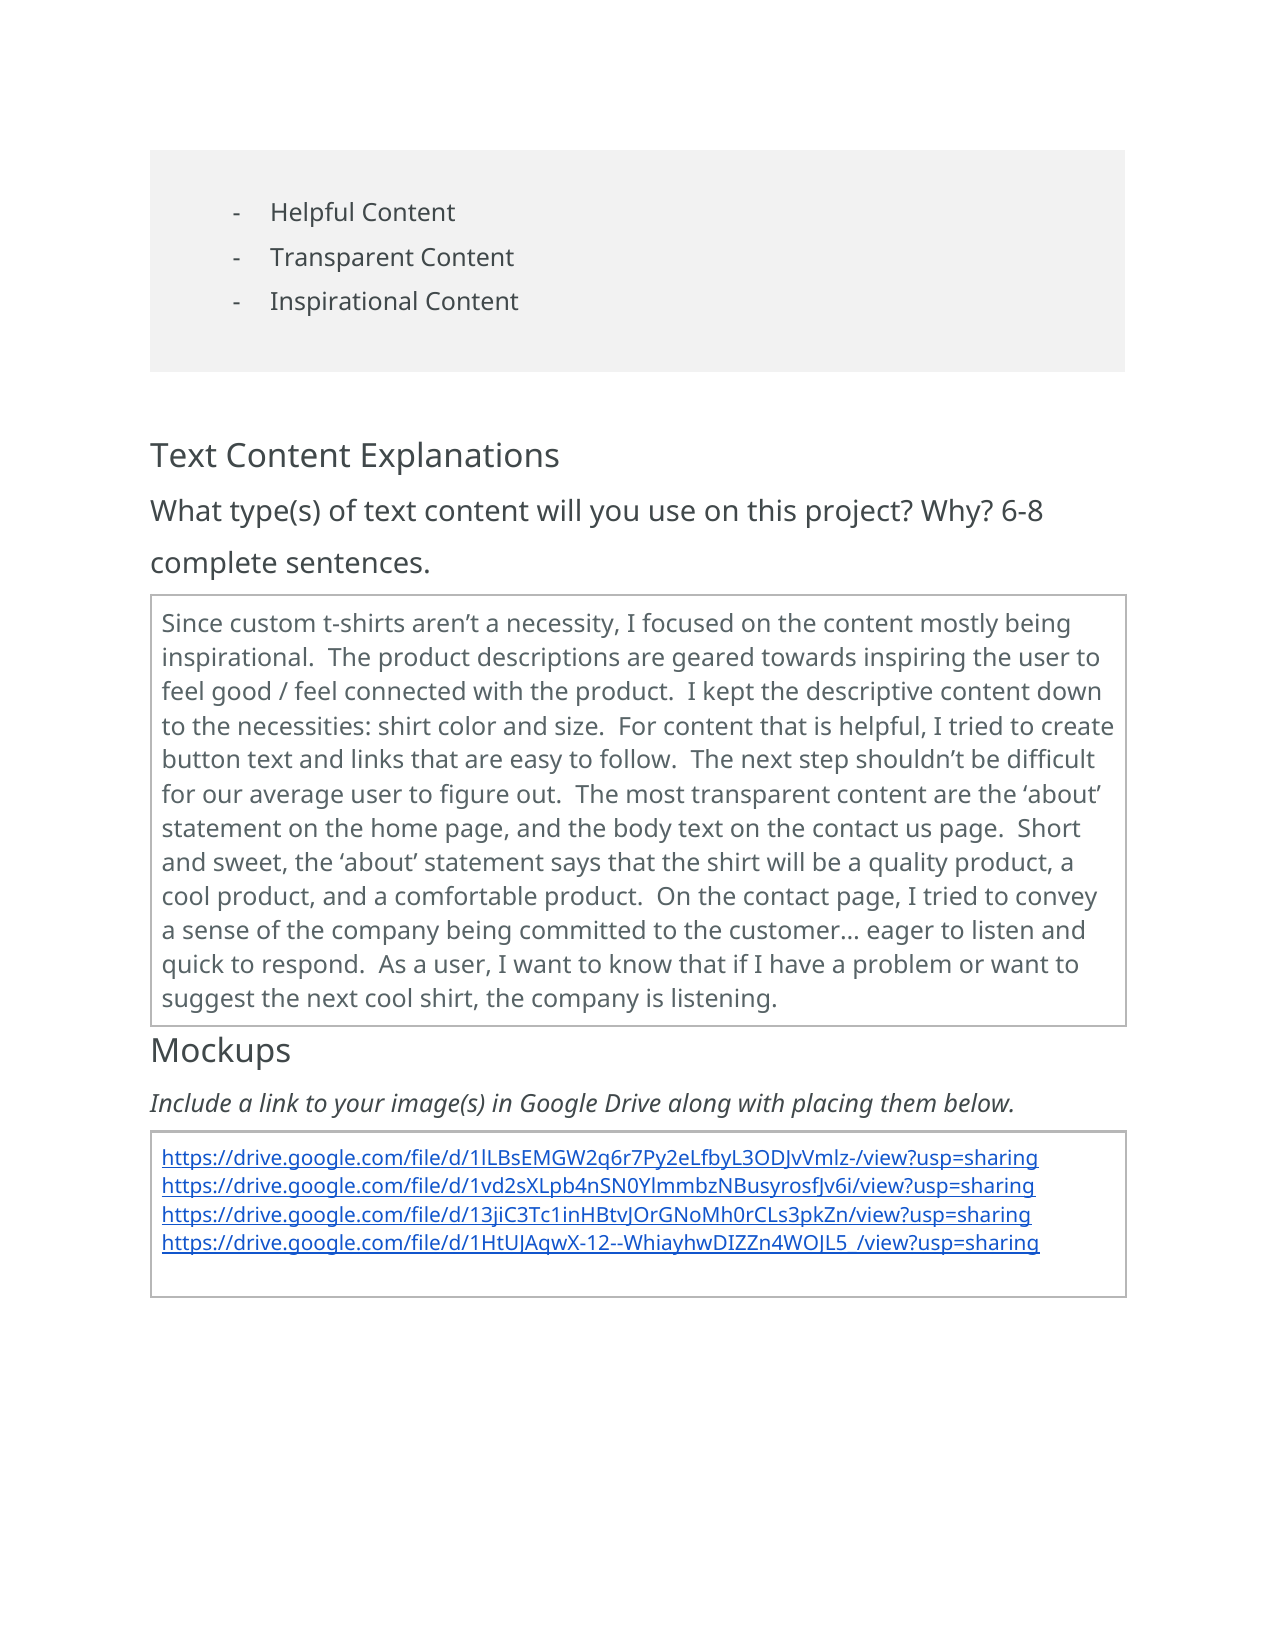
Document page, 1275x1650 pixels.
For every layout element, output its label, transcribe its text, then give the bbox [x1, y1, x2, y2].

text Include a link to your image(s) in Google Drive along with placing them below. [150, 1086, 1125, 1120]
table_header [150, 150, 1125, 372]
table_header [152, 1133, 1125, 1296]
subtitle Mockups [150, 1027, 1125, 1073]
subtitle Text Content Explanations [150, 431, 1125, 477]
table_header Since custom t-shirts aren’t a necessity, I focused on the content mostly being inspirational. The product descriptions are geared towards inspiring the user to feel good / feel connected with the product. I kept the descriptive content down to the necessities: shirt color and size. For content that is helpful, I tried to create button text and links that are easy to follow. The next step shouldn’t be difficult for our average user to figure out. The most transparent content are the ‘about’ statement on the home page, and the body text on the contact us page. Short and sweet, the ‘about’ statement says that the shirt will be a quality product, a cool product, and a comfortable product. On the contact page, I tried to convey a sense of the company being committed to the customer… eager to listen and quick to respond. As a user, I want to know that if I have a problem or want to suggest the next cool shirt, the company is listening. [152, 596, 1125, 1025]
text What type(s) of text content will you use on this project? Why? 6-8 complete sentences. [150, 490, 1125, 582]
